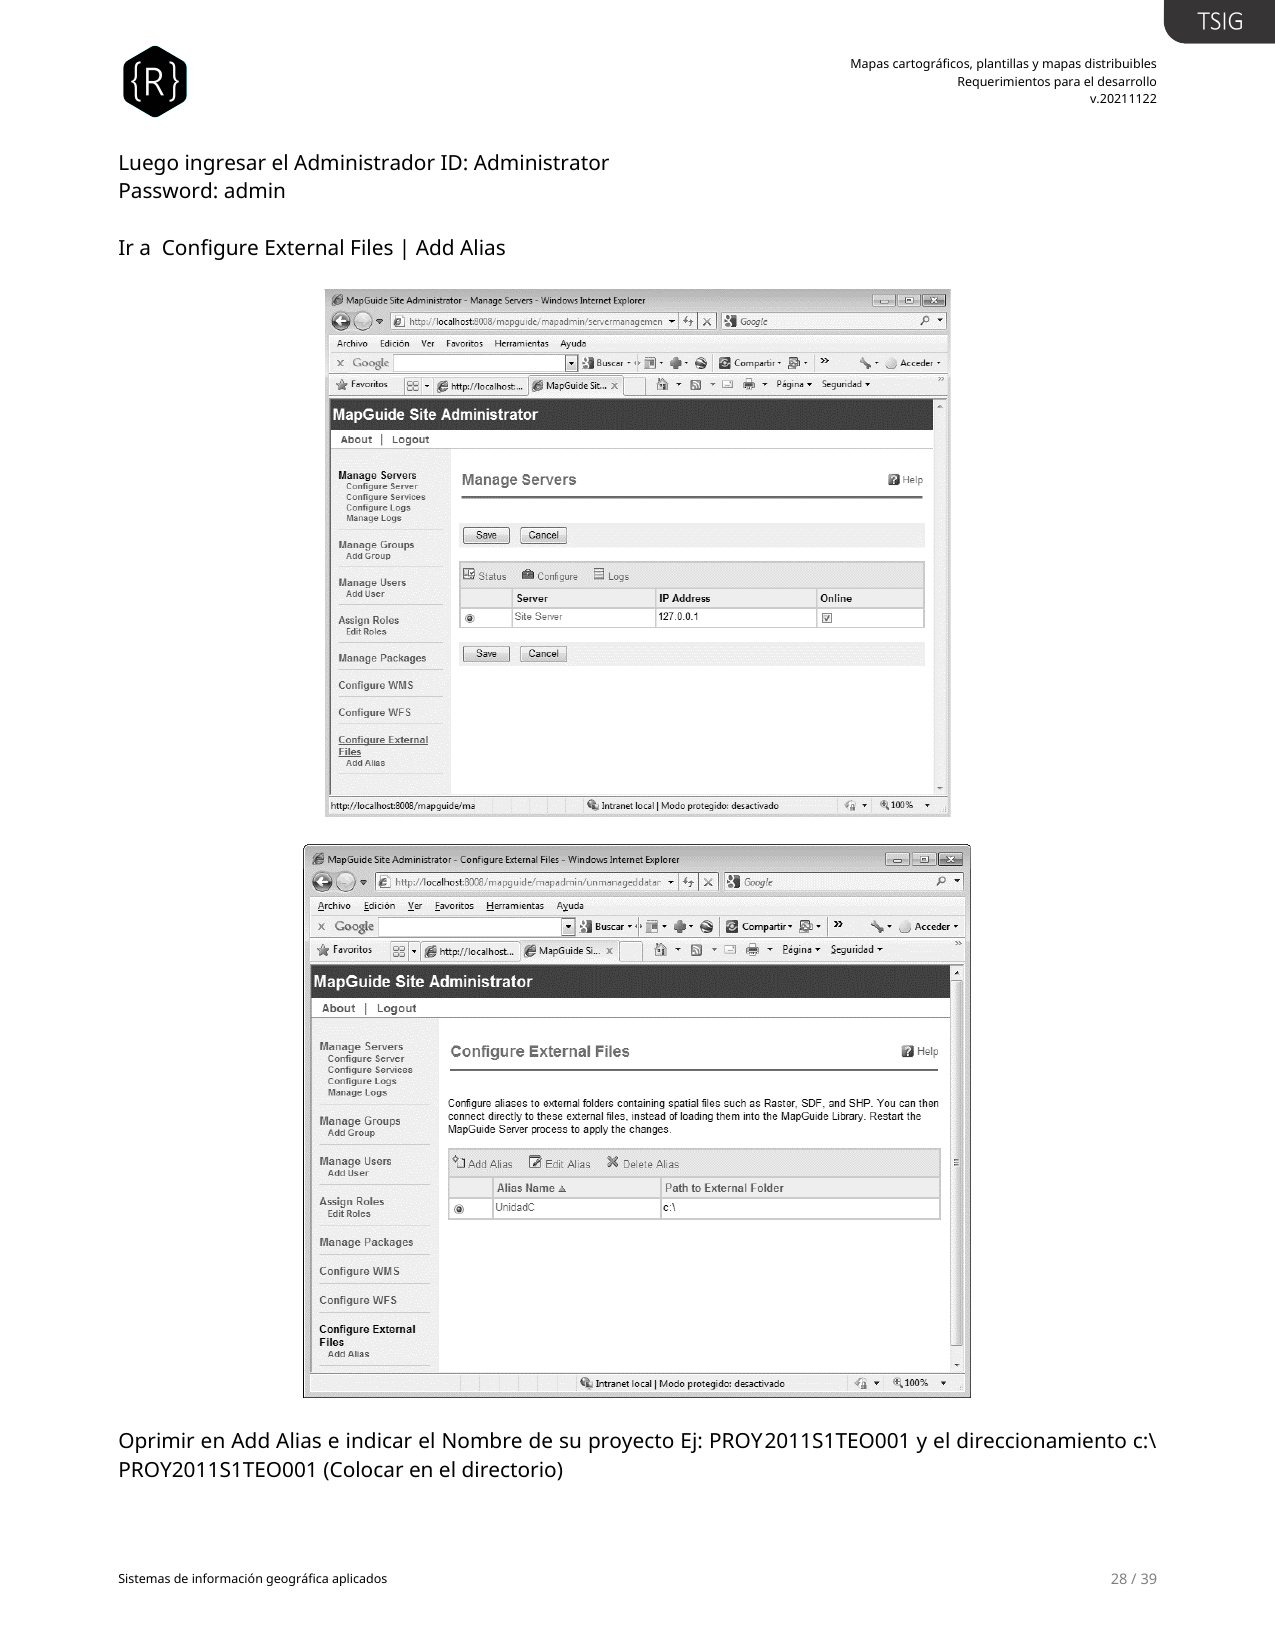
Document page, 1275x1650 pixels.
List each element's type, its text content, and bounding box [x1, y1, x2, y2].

picture [303, 844, 971, 1398]
picture [324, 289, 951, 817]
text Oprimir en Add Alias e indicar el Nombre de su proyecto Ej: PROY2011S1TEO001 y el direccionamiento c:\PROY2011S1TEO001 (Colocar en el directorio) [118, 1427, 1157, 1483]
text Luego ingresar el Administrador ID: Administrator [118, 148, 1157, 176]
text Password: admin [118, 176, 1157, 204]
text Ir a Configure External Files | Add Alias [118, 233, 1157, 261]
picture [118, 44, 192, 119]
picture [1163, 0, 1275, 44]
